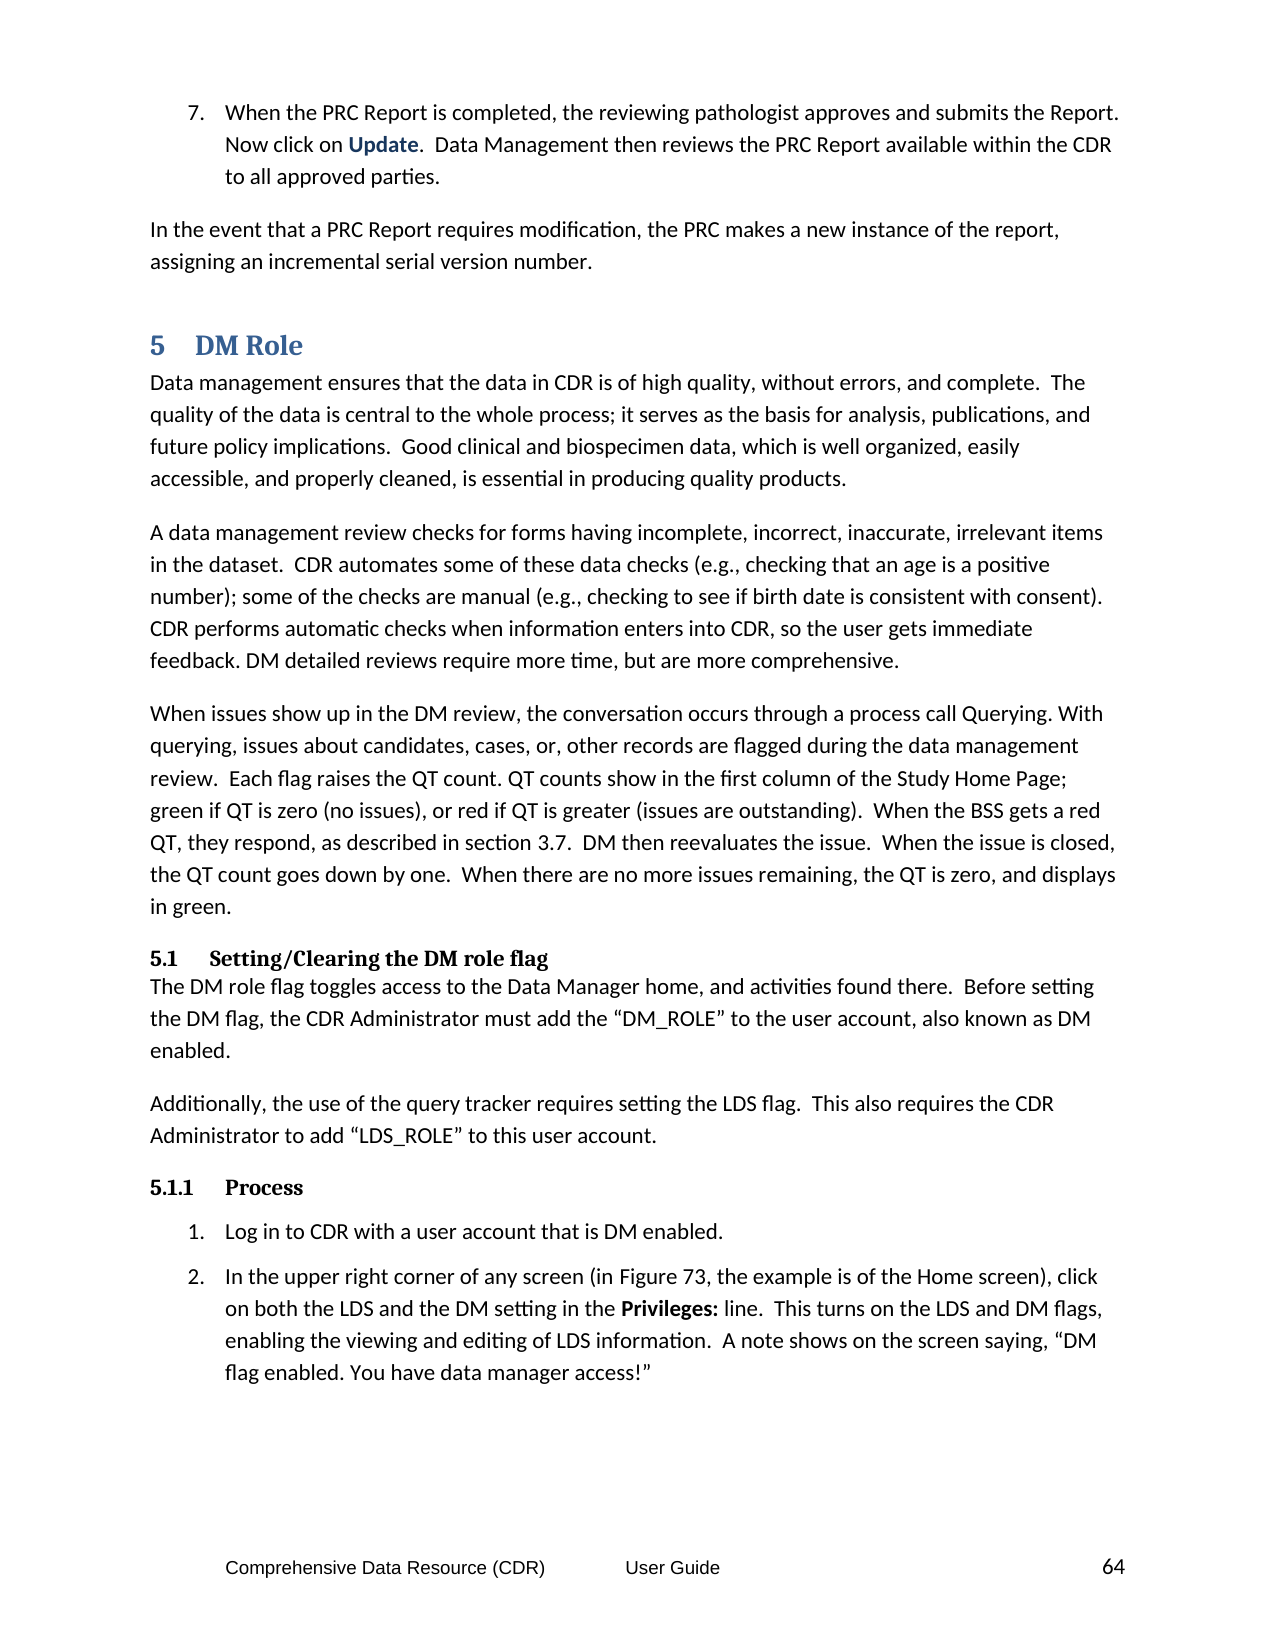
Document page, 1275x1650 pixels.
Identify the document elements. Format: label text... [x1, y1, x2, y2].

subtitle DM Role [150, 329, 1125, 363]
list When the PRC Report is completed, the reviewing pathologist approves and submits the Report. Now click on Update. Data Management then reviews the PRC Report available within the CDR to all approved parties. [187, 98, 1125, 190]
subtitle Setting/Clearing the DM role flag [150, 946, 1125, 972]
text In the event that a PRC Report requires modification, the PRC makes a new instance of the report, assigning an incremental serial version number. [150, 215, 1125, 275]
text Data management ensures that the data in CDR is of high quality, without errors, and complete. The quality of the data is central to the whole process; it serves as the basis for analysis, publications, and future policy implications. Good clinical and biospecimen data, which is well organized, easily accessible, and properly cleaned, is essential in producing quality products. [150, 368, 1125, 493]
subtitle Process [150, 1174, 1125, 1201]
text When issues show up in the DM review, the conversation occurs through a process call Querying. With querying, issues about candidates, cases, or, other records are flagged during the data management review. Each flag raises the QT count. QT counts show in the first column of the Study Home Page; green if QT is zero (no issues), or red if QT is greater (issues are outstanding). When the BSS gets a red QT, they respond, as described in section 3.7. DM then reevaluates the issue. When the issue is closed, the QT count goes down by one. When there are no more issues remaining, the QT is zero, and displays in green. [150, 699, 1125, 921]
text Additionally, the use of the query tracker requires setting the LDS flag. This also requires the CDR Administrator to add “LDS_ROLE” to this user account. [150, 1089, 1125, 1149]
text A data management review checks for forms having incomplete, incorrect, inaccurate, irrelevant items in the dataset. CDR automates some of these data checks (e.g., checking that an age is a positive number); some of the checks are manual (e.g., checking to see if birth date is consistent with consent). CDR performs automatic checks when information enters into CDR, so the user gets immediate feedback. DM detailed reviews require more time, but are more comprehensive. [150, 518, 1125, 674]
list Log in to CDR with a user account that is DM enabled. [187, 1217, 1125, 1245]
text The DM role flag toggles access to the Data Manager home, and activities found there. Before setting the DM flag, the CDR Administrator must add the “DM_ROLE” to the user account, also known as DM enabled. [150, 972, 1125, 1064]
list In the upper right corner of any screen (in Figure 73, the example is of the Home screen), click on both the LDS and the DM setting in the Privileges: line. This turns on the LDS and DM flags, enabling the viewing and editing of LDS information. A note shows on the screen saying, “DM flag enabled. You have data manager access!” [187, 1262, 1125, 1386]
